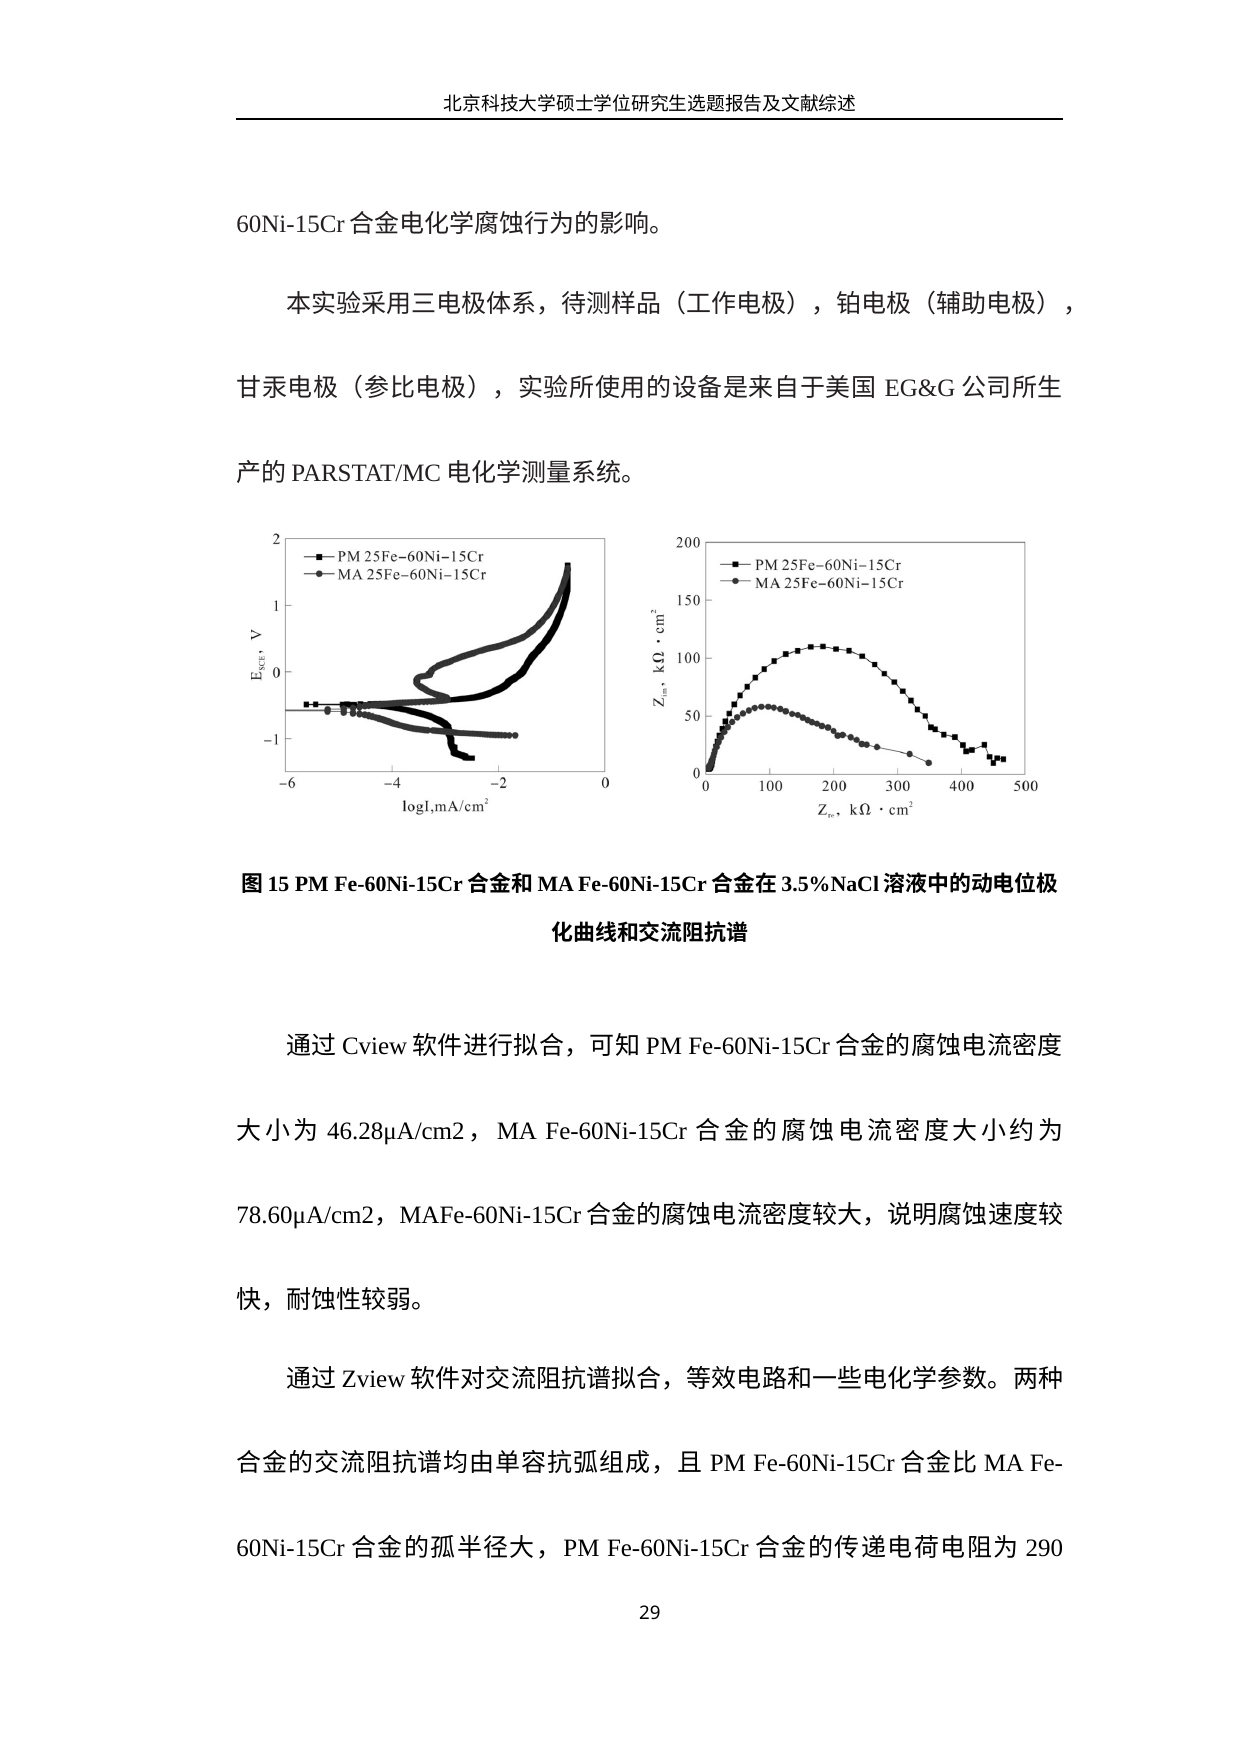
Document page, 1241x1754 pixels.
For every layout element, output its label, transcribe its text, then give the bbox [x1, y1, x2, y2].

text 图15 PM Fe-60Ni-15Cr合金和MA Fe-60Ni-15Cr合金在3.5%NaCl溶液中的动电位极化曲线和交流阻抗谱 [236, 865, 1063, 947]
picture [236, 516, 641, 820]
text 通过Cview软件进行拟合，可知PM Fe-60Ni-15Cr合金的腐蚀电流密度大小为46.28μA/cm2，MA Fe-60Ni-15Cr合金的腐蚀电流密度大小约为78.60μA/cm2，MAFe-60Ni-15Cr合金的腐蚀电流密度较大，说明腐蚀速度较快，耐蚀性较弱。 [236, 1011, 1063, 1330]
text 本实验采用三电极体系，待测样品（工作电极），铂电极（辅助电极），甘汞电极（参比电极），实验所使用的设备是来自于美国EG&G公司所生产的PARSTAT/MC电化学测量系统。 [236, 269, 1063, 503]
picture [646, 526, 1052, 820]
